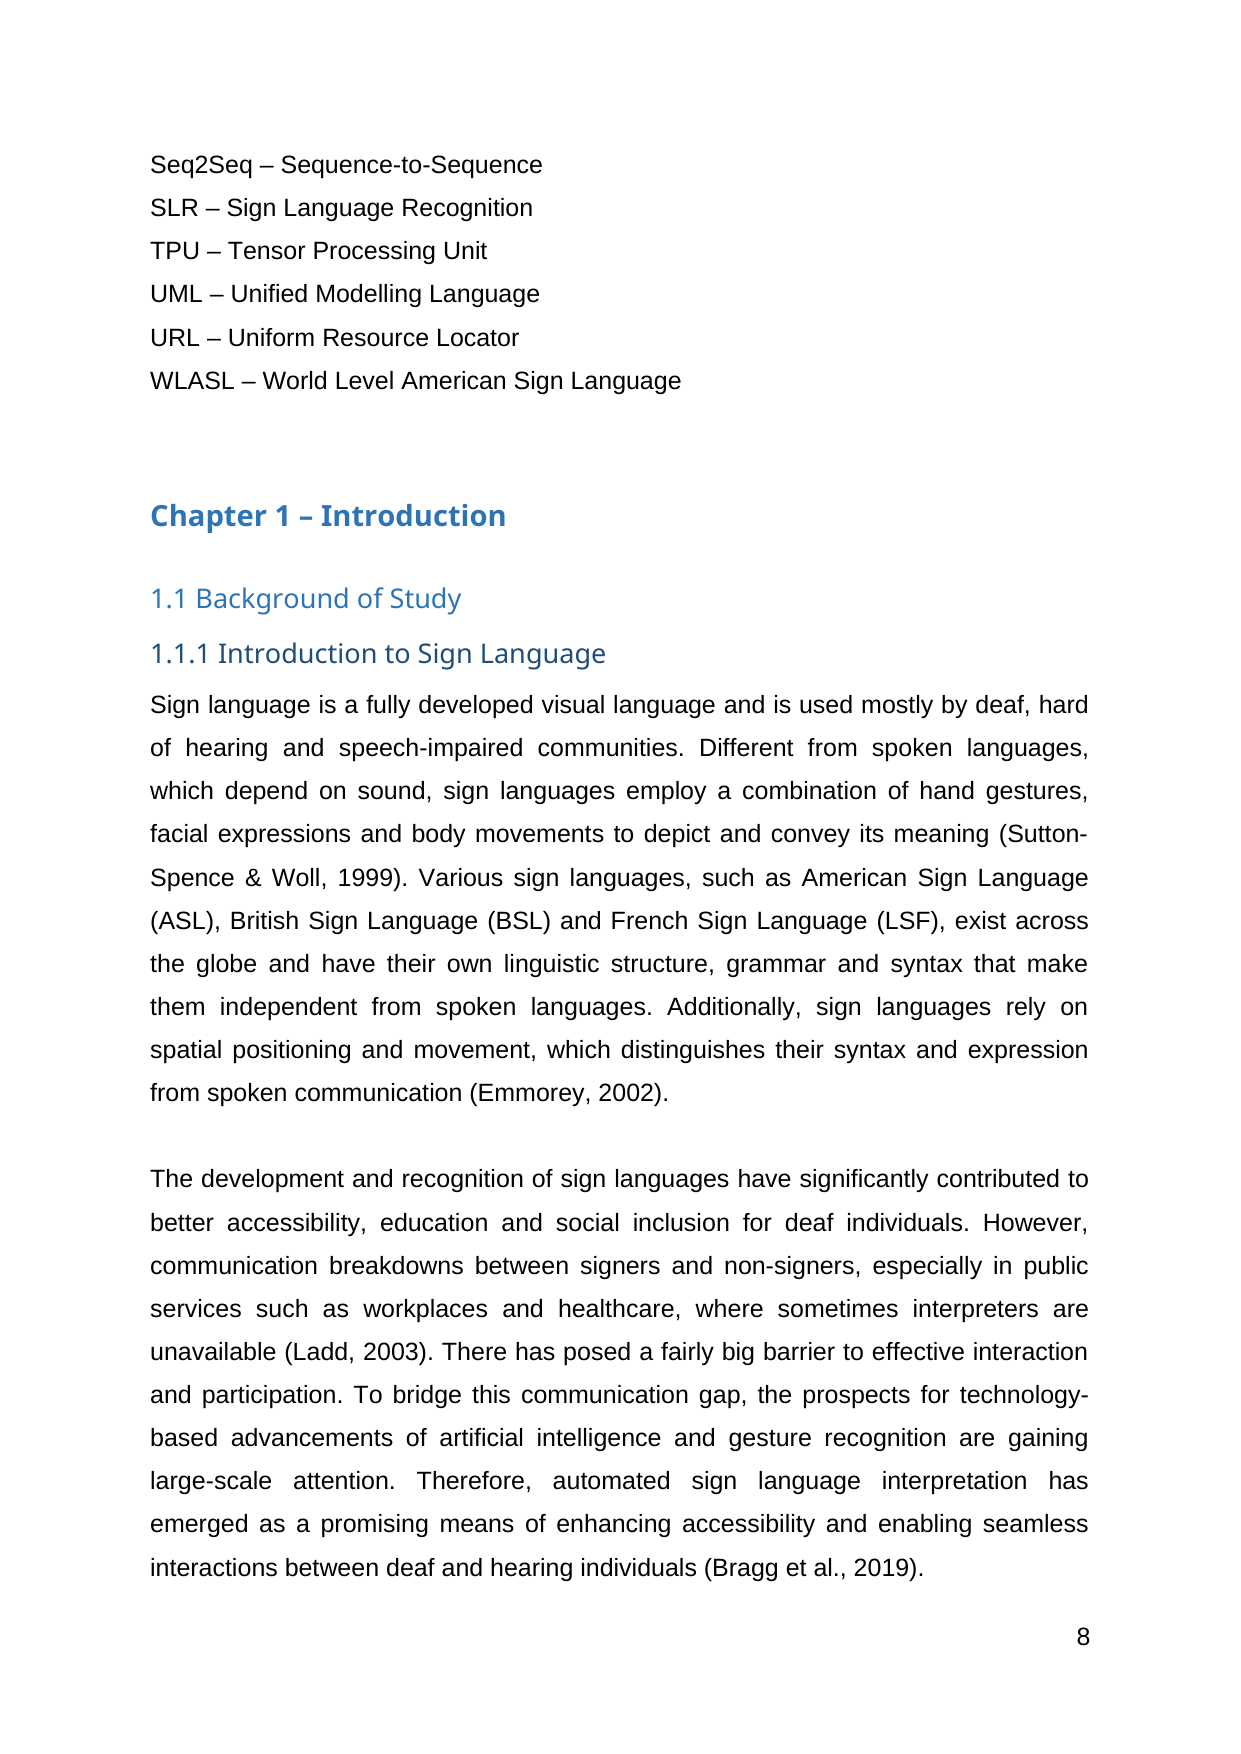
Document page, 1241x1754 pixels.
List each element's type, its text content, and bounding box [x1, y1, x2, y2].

text The development and recognition of sign languages have significantly contributed to better accessibility, education and social inclusion for deaf individuals. However, communication breakdowns between signers and non-signers, especially in public services such as workplaces and healthcare, where sometimes interpreters are unavailable (Ladd, 2003). There has posed a fairly big barrier to effective interaction and participation. To bridge this communication gap, the prospects for technology-based advancements of artificial intelligence and gesture recognition are gaining large-scale attention. Therefore, automated sign language interpretation has emerged as a promising means of enhancing accessibility and enabling seamless interactions between deaf and hearing individuals (Bragg et al., 2019). [150, 1164, 1090, 1581]
text Sign language is a fully developed visual language and is used mostly by deaf, hard of hearing and speech-impaired communities. Different from spoken languages, which depend on sound, sign languages employ a combination of hand gestures, facial expressions and body movements to depict and convey its meaning (Sutton-Spence & Woll, 1999). Various sign languages, such as American Sign Language (ASL), British Sign Language (BSL) and French Sign Language (LSF), exist across the globe and have their own linguistic structure, grammar and syntax that make them independent from spoken languages. Additionally, sign languages rely on spatial positioning and movement, which distinguishes their syntax and expression from spoken communication (Emmorey, 2002). [150, 690, 1090, 1107]
text TPU – Tensor Processing Unit [150, 236, 1090, 265]
subtitle 1.1.1 Introduction to Sign Language [150, 635, 1090, 672]
text URL – Uniform Resource Locator [150, 322, 1090, 351]
text Seq2Seq – Sequence-to-Sequence [150, 150, 1090, 179]
subtitle 1.1 Background of Study [150, 579, 1090, 616]
text UML – Unified Modelling Language [150, 279, 1090, 308]
subtitle Chapter 1 – Introduction [150, 495, 1090, 535]
text SLR – Sign Language Recognition [150, 193, 1090, 222]
text WLASL – World Level American Sign Language [150, 366, 1090, 394]
